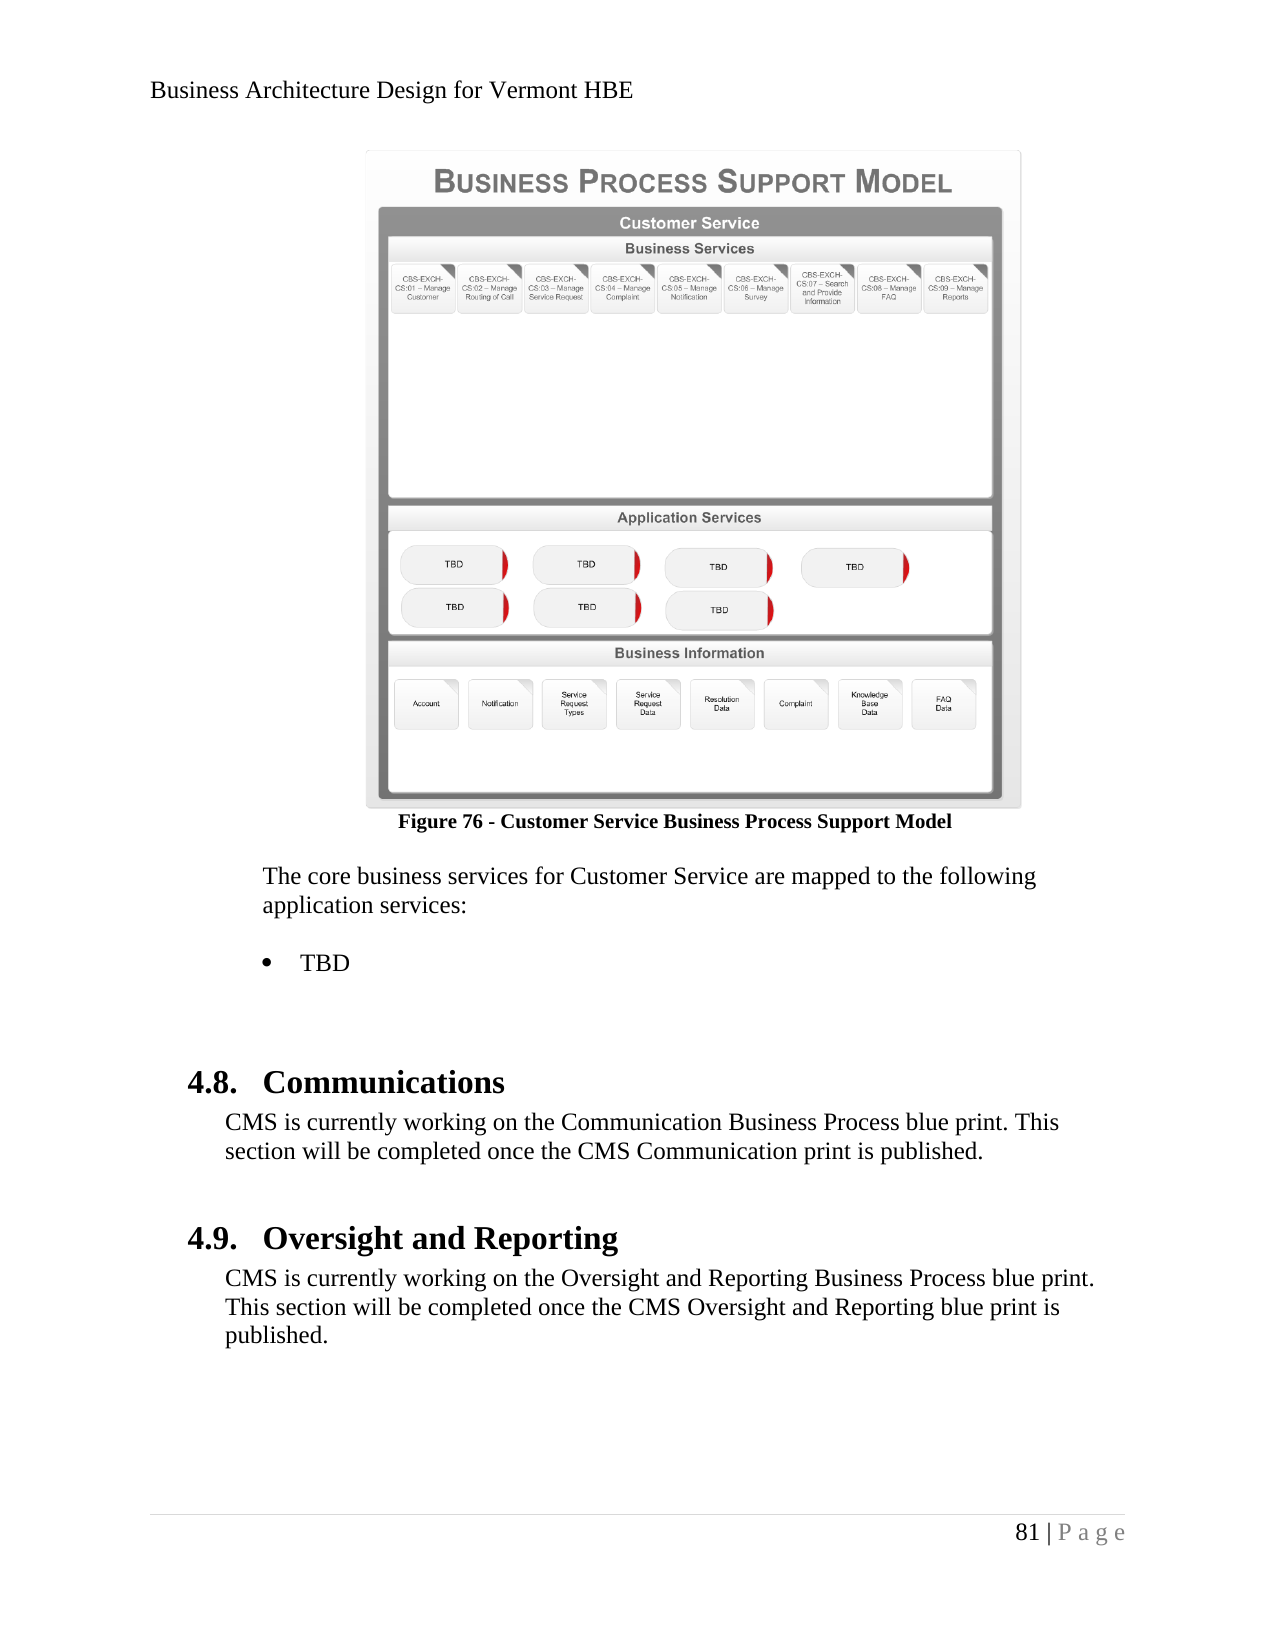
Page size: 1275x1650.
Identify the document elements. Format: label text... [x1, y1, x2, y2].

text CMS is currently working on the Communication Business Process blue print. This section will be completed once the CMS Communication print is published. [225, 1107, 1125, 1164]
subtitle Communications [187, 1062, 1125, 1101]
text The core business services for Customer Service are mapped to the following application services: [262, 861, 1125, 919]
list TBD [262, 948, 1125, 976]
text CMS is currently working on the Oversight and Reporting Business Process blue print. This section will be completed once the CMS Oversight and Reporting blue print is published. [225, 1263, 1125, 1349]
picture [365, 150, 1022, 809]
subtitle Oversight and Reporting [187, 1218, 1125, 1257]
